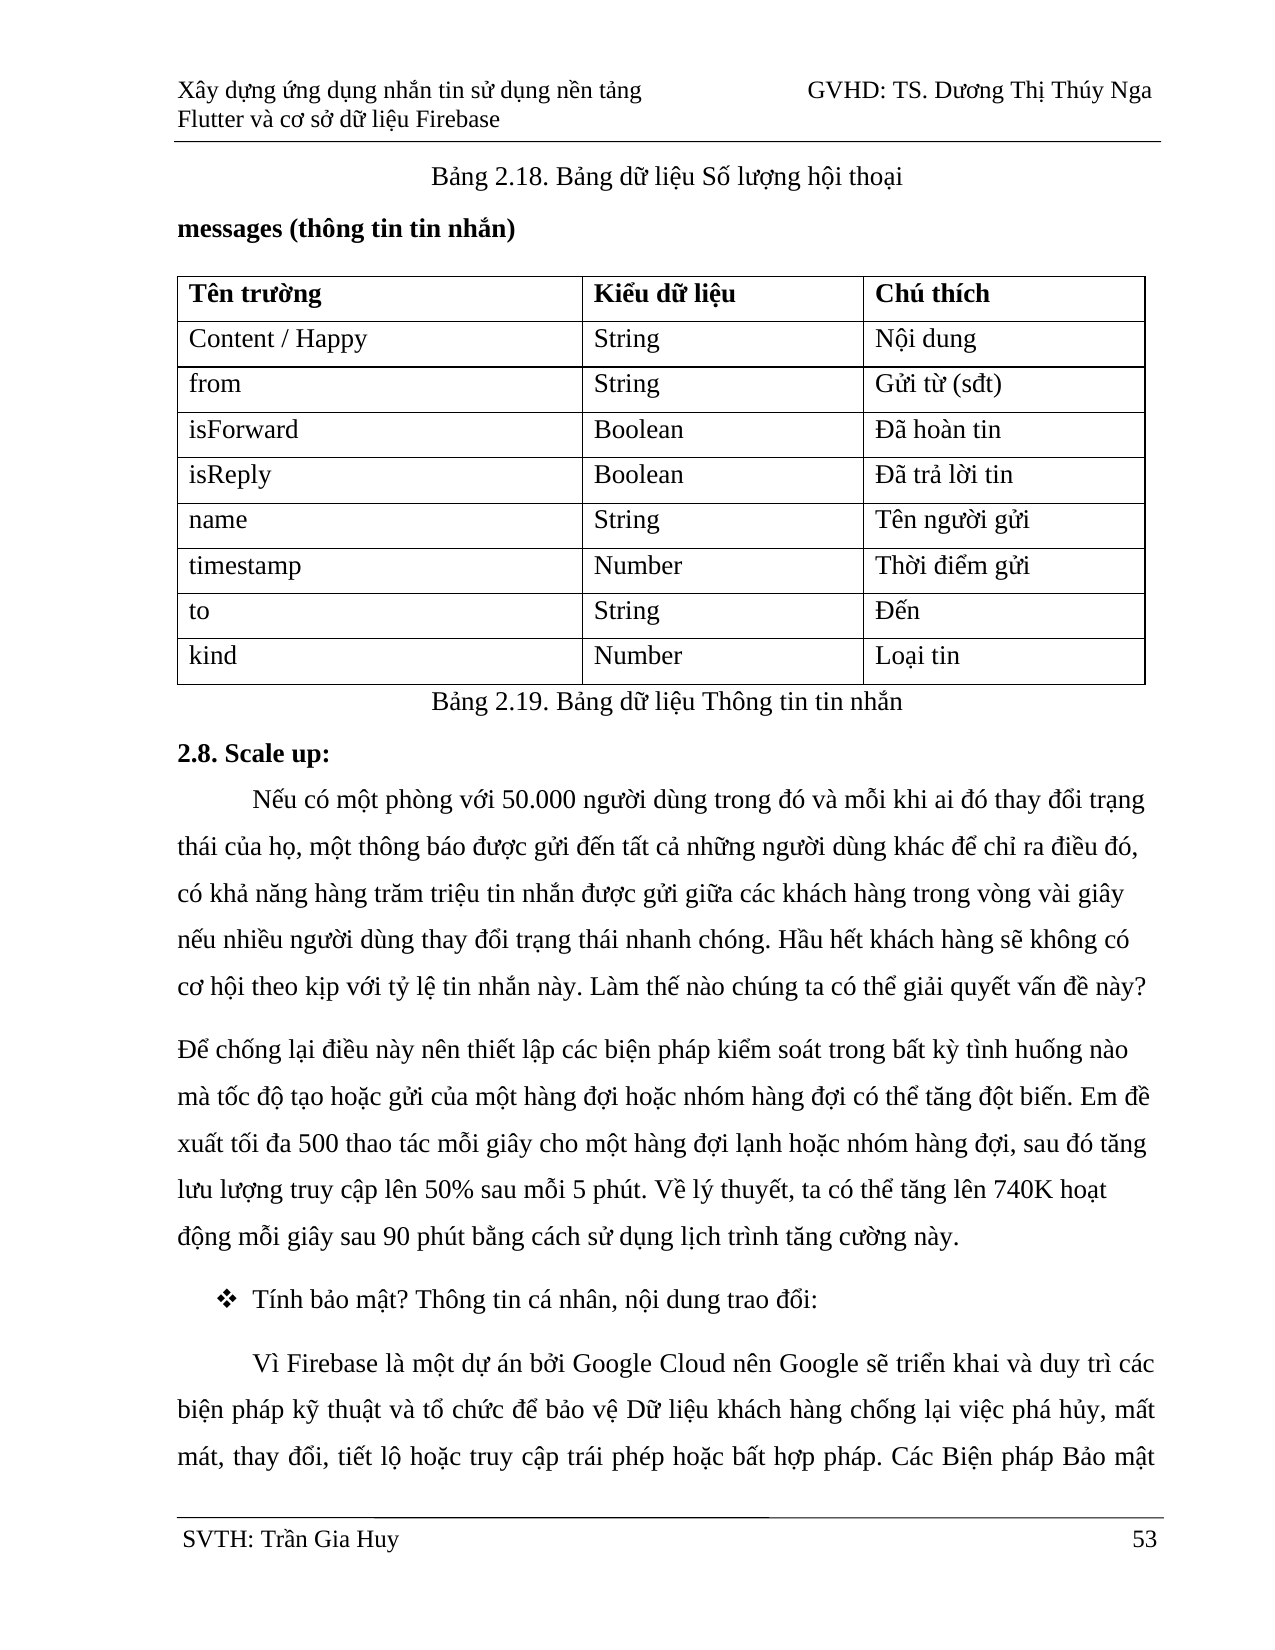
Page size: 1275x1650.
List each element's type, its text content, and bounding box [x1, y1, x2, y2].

subtitle 2.8. Scale up: [177, 737, 1157, 768]
table_cell Thời điểm gửi [864, 549, 1144, 593]
table_cell isForward [178, 413, 582, 457]
table_cell name [178, 504, 582, 548]
table_cell Number [583, 549, 863, 593]
table_cell Boolean [583, 458, 863, 502]
table_cell Content / Happy [178, 322, 582, 366]
list Tính bảo mật? Thông tin cá nhân, nội dung trao đổi: [214, 1283, 1157, 1314]
table_cell Gửi từ (sđt) [864, 368, 1144, 412]
table_cell Đã trả lời tin [864, 458, 1144, 502]
table_cell from [178, 368, 582, 412]
text Để chống lại điều này nên thiết lập các biện pháp kiểm soát trong bất kỳ tình huống nào mà tốc độ tạo hoặc gửi của một hàng đợi hoặc nhóm hàng đợi có thể tăng đột biến. Em đề xuất tối đa 500 thao tác mỗi giây cho một hàng đợi lạnh hoặc nhóm hàng đợi, sau đó tăng lưu lượng truy cập lên 50% sau mỗi 5 phút. Về lý thuyết, ta có thể tăng lên 740K hoạt động mỗi giây sau 90 phút bằng cách sử dụng lịch trình tăng cường này. [177, 1033, 1157, 1251]
table_cell Nội dung [864, 322, 1144, 366]
table_cell Đã hoàn tin [864, 413, 1144, 457]
table_cell Đến [864, 594, 1144, 638]
table_cell String [583, 368, 863, 412]
table_header Kiểu dữ liệu [583, 277, 863, 321]
table_cell Number [583, 639, 863, 684]
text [177, 1347, 1157, 1471]
table_cell timestamp [178, 549, 582, 593]
table_header Chú thích [864, 277, 1144, 321]
table_cell Loại tin [864, 639, 1144, 684]
table_cell isReply [178, 458, 582, 502]
table_cell kind [178, 639, 582, 684]
table_cell Boolean [583, 413, 863, 457]
table_cell String [583, 594, 863, 638]
table_cell String [583, 322, 863, 366]
text messages (thông tin tin nhắn) [177, 212, 1157, 244]
table_header Tên trường [178, 277, 582, 321]
table_cell String [583, 504, 863, 548]
table_cell to [178, 594, 582, 638]
table_cell Tên người gửi [864, 504, 1144, 548]
text Nếu có một phòng với 50.000 người dùng trong đó và mỗi khi ai đó thay đổi trạng thái của họ, một thông báo được gửi đến tất cả những người dùng khác để chỉ ra điều đó, có khả năng hàng trăm triệu tin nhắn được gửi giữa các khách hàng trong vòng vài giây nếu nhiều người dùng thay đổi trạng thái nhanh chóng. Hầu hết khách hàng sẽ không có cơ hội theo kịp với tỷ lệ tin nhắn này. Làm thế nào chúng ta có thể giải quyết vấn đề này? [177, 783, 1157, 1001]
